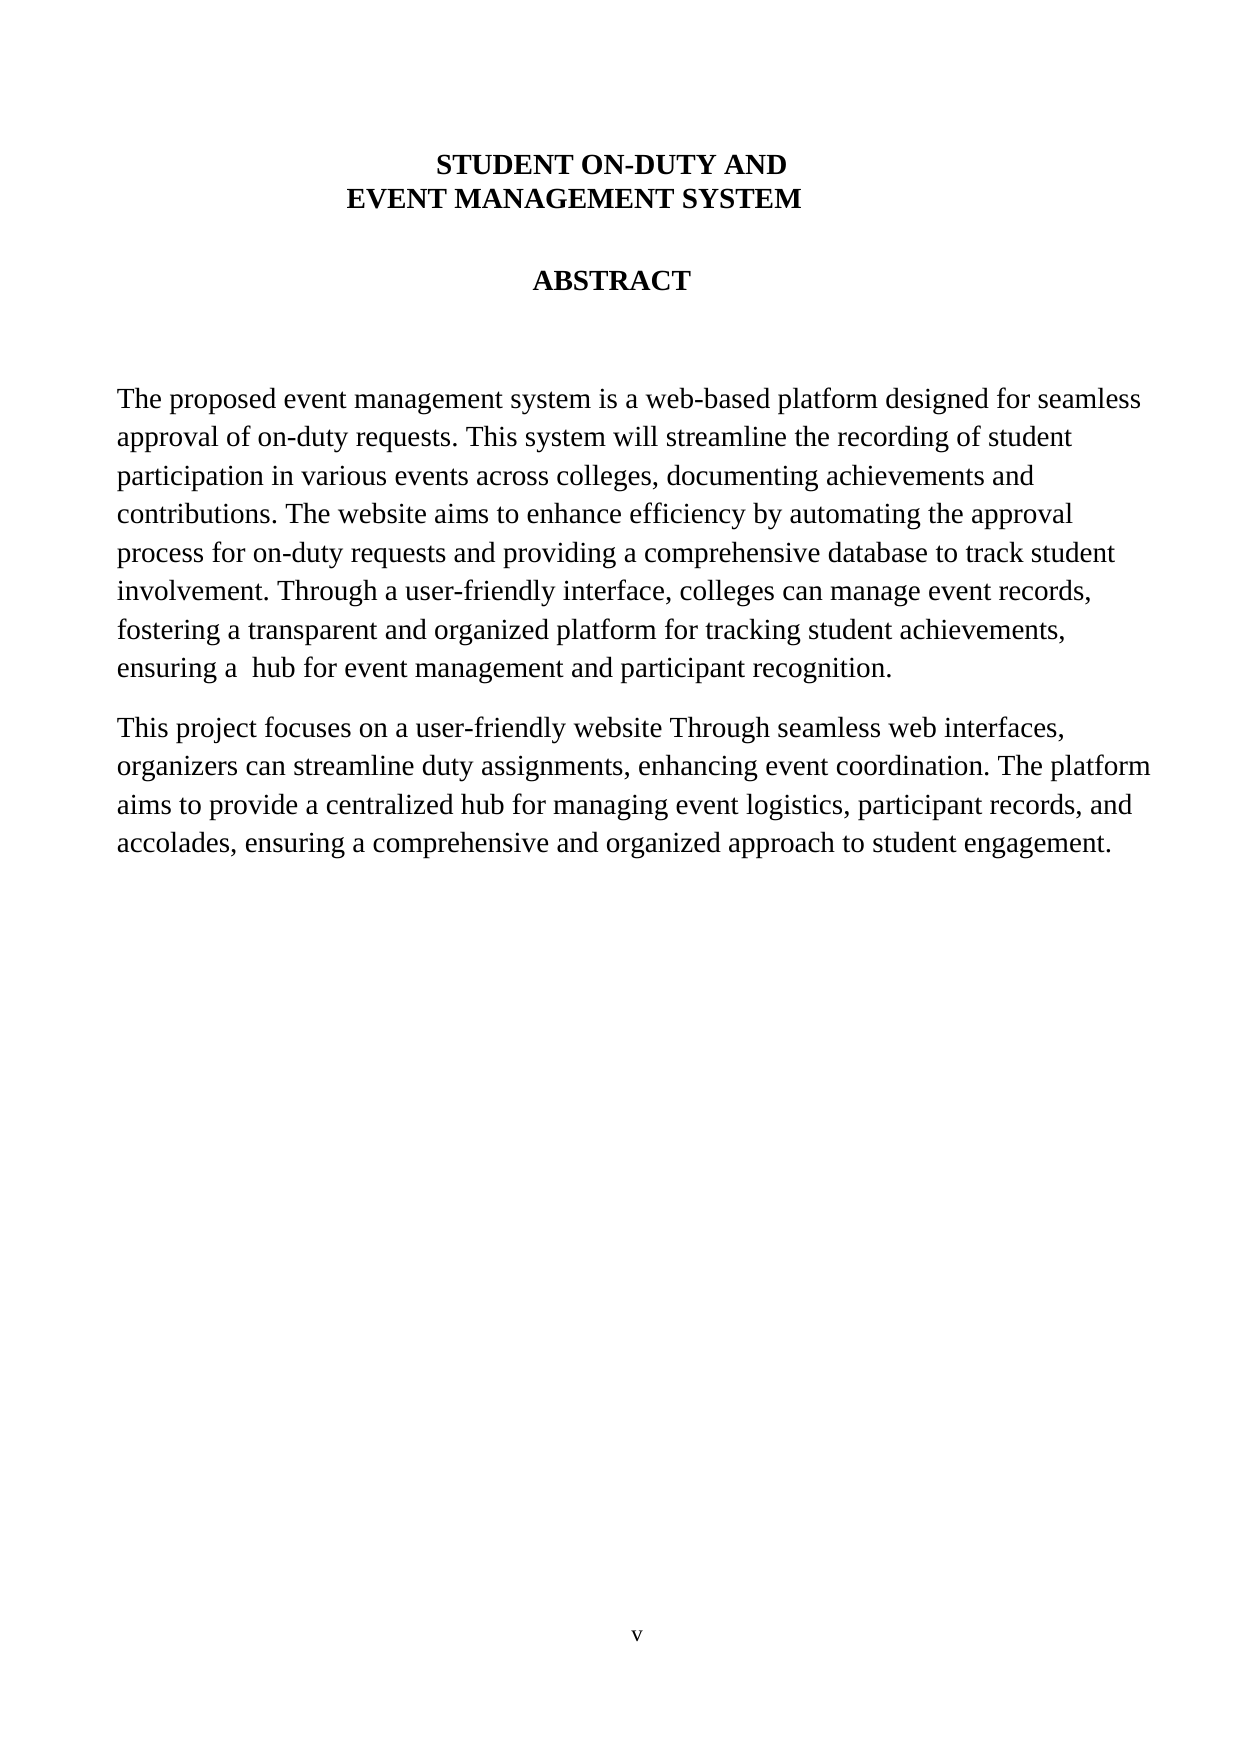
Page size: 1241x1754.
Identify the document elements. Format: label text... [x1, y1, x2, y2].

subtitle STUDENT ON-DUTY AND EVENT MANAGEMENT SYSTEM [342, 147, 806, 214]
text The proposed event management system is a web-based platform designed for seamless approval of on-duty requests. This system will streamline the recording of student participation in various events across colleges, documenting achievements and contributions. The website aims to enhance efficiency by automating the approval process for on-duty requests and providing a comprehensive database to track student involvement. Through a user-friendly interface, colleges can manage event records, fostering a transparent and organized platform for tracking student achievements, ensuring a hub for event management and participant recognition. [117, 381, 1157, 684]
text This project focuses on a user-friendly website Through seamless web interfaces, organizers can streamline duty assignments, enhancing event coordination. The platform aims to provide a centralized hub for managing event logistics, participant records, and accolades, ensuring a comprehensive and organized approach to student engagement. [117, 710, 1157, 859]
subtitle ABSTRACT [342, 263, 806, 297]
